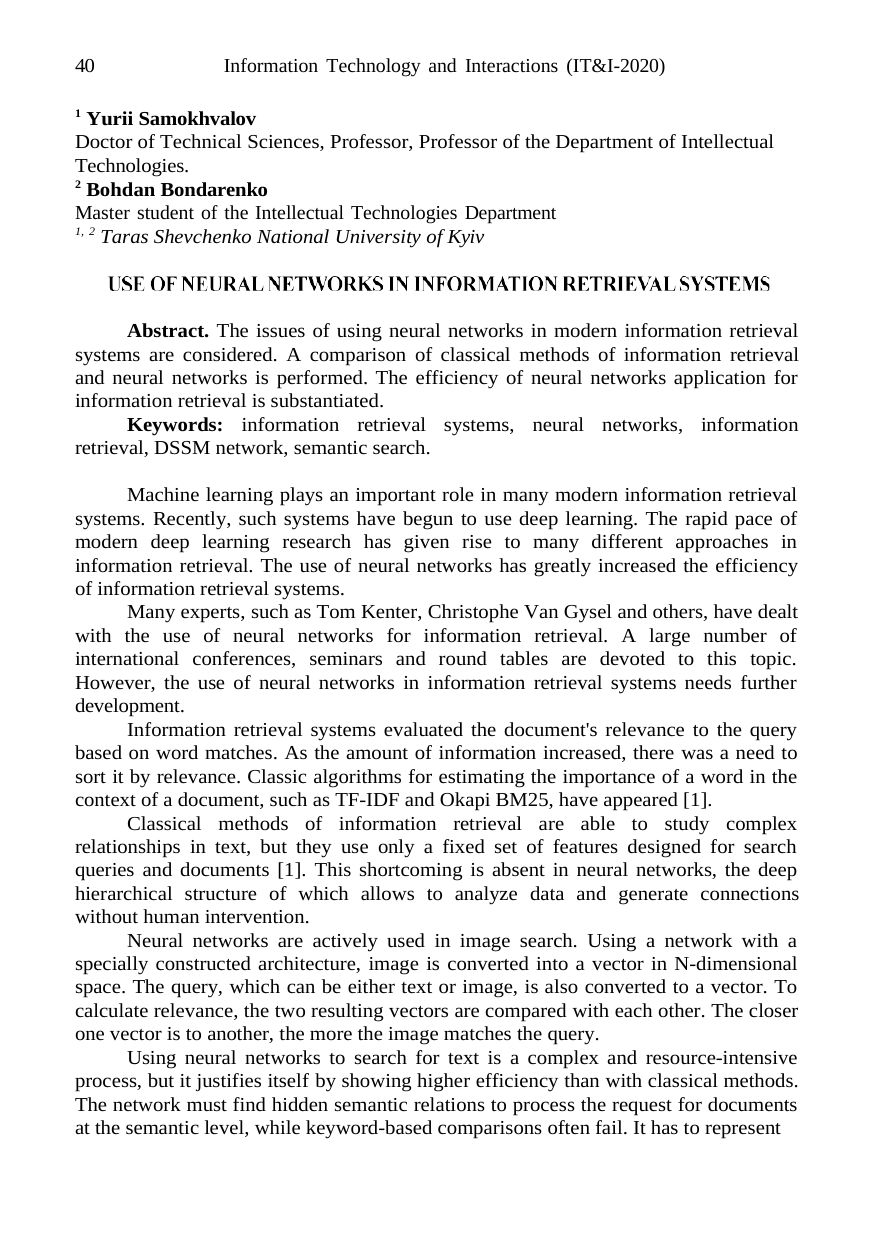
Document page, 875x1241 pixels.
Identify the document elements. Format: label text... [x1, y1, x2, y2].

text Doctor of Technical Sciences, Professor, Professor of the Department of Intellectual Technologies. [75, 130, 816, 176]
text Classical methods of information retrieval are able to study complex relationships in text, but they use only a fixed set of features designed for search queries and documents [1]. This shortcoming is absent in neural networks, the deep hierarchical structure of which allows to analyze data and generate connections without human intervention. [75, 811, 799, 928]
text Keywords: information retrieval systems, neural networks, information retrieval, DSSM network, semantic search. [75, 413, 798, 459]
text Neural networks are actively used in image search. Using a network with a specially constructed architecture, image is converted into a vector in N-dimensional space. The query, which can be either text or image, is also converted to a vector. To calculate relevance, the two resulting vectors are compared with each other. The closer one vector is to another, the more the image matches the query. [75, 929, 799, 1045]
subtitle 1 Yurii Samokhvalov [75, 107, 816, 130]
text Information retrieval systems evaluated the document's relevance to the query based on word matches. As the amount of information increased, there was a need to sort it by relevance. Classic algorithms for estimating the importance of a word in the context of a document, such as TF-IDF and Okapi BM25, have appeared [1]. [75, 718, 799, 811]
subtitle 2 Bohdan Bondarenko [75, 177, 816, 200]
text Master student of the Intellectual Technologies Department [75, 201, 816, 224]
text 1, 2 Taras Shevchenko National University of Kyiv [75, 224, 816, 247]
text Machine learning plays an important role in many modern information retrieval systems. Recently, such systems have begun to use deep learning. The rapid pace of modern deep learning research has given rise to many different approaches in information retrieval. The use of neural networks has greatly increased the efficiency of information retrieval systems. [75, 483, 798, 600]
text Abstract. The issues of using neural networks in modern information retrieval systems are considered. A comparison of classical methods of information retrieval and neural networks is performed. The efficiency of neural networks application for information retrieval is substantiated. [75, 319, 799, 412]
text Using neural networks to search for text is a complex and resource-intensive process, but it justifies itself by showing higher efficiency than with classical methods. The network must find hidden semantic relations to process the request for documents at the semantic level, while keyword-based comparisons often fail. It has to represent [75, 1046, 799, 1139]
picture [107, 276, 770, 291]
text Many experts, such as Tom Kenter, Christophe Van Gysel and others, have dealt with the use of neural networks for information retrieval. A large number of international conferences, seminars and round tables are devoted to this topic. However, the use of neural networks in information retrieval systems needs further development. [75, 601, 798, 717]
